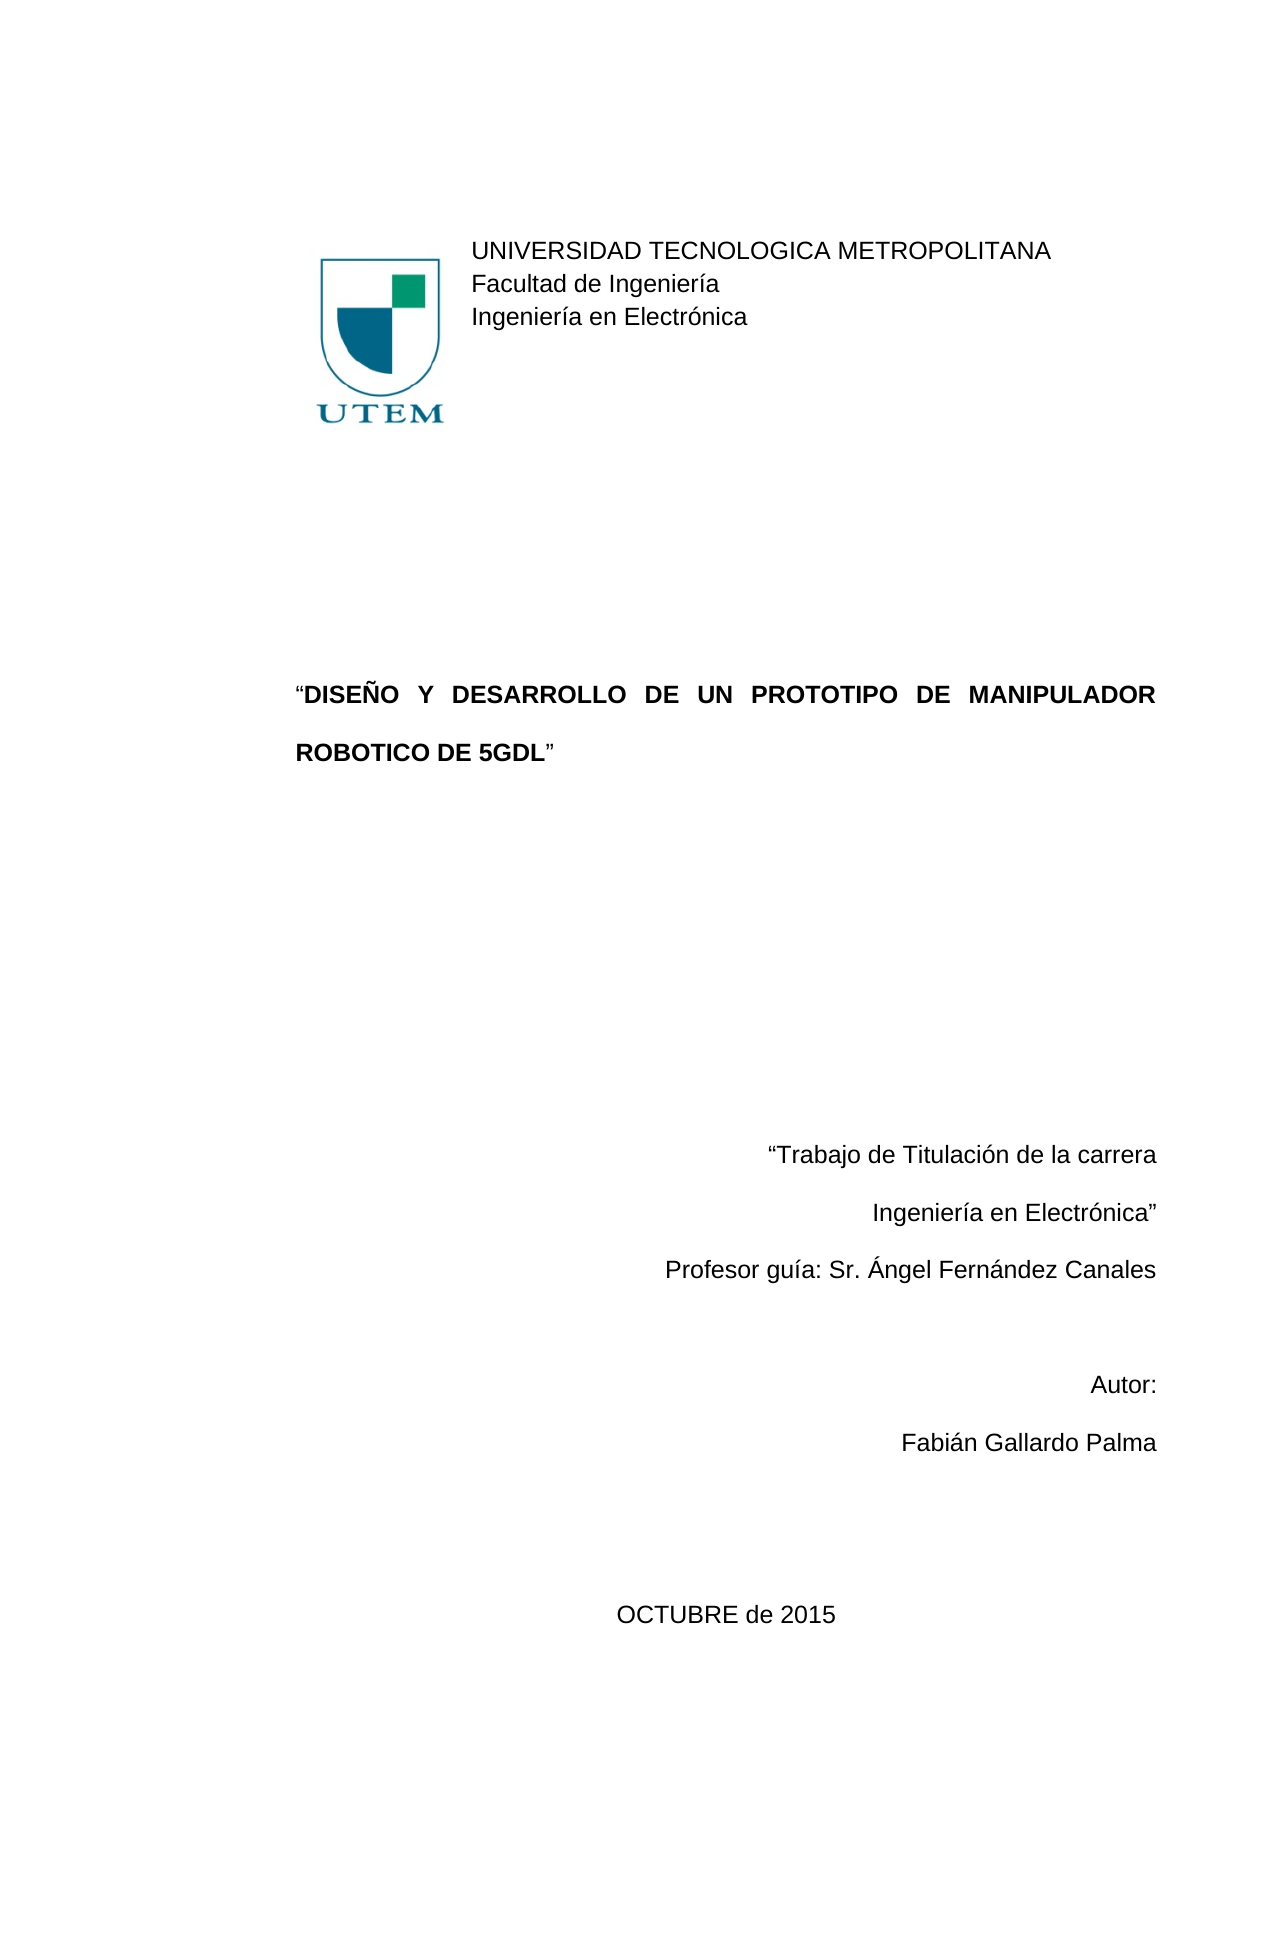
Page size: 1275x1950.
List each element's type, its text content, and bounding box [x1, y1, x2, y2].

text UNIVERSIDAD TECNOLOGICA METROPOLITANA Facultad de Ingeniería Ingeniería en Electrónica [295, 236, 1157, 331]
text “Trabajo de Titulación de la carrera [295, 1140, 1157, 1169]
text “DISEÑO Y DESARROLLO DE UN PROTOTIPO DE MANIPULADOR ROBOTICO DE 5GDL” [295, 680, 1157, 767]
text Fabián Gallardo Palma [295, 1428, 1157, 1457]
picture [305, 331, 453, 430]
text OCTUBRE de 2015 [295, 1600, 1157, 1629]
text Profesor guía: Sr. Ángel Fernández Canales [295, 1255, 1157, 1284]
text Autor: [295, 1370, 1157, 1399]
text Ingeniería en Electrónica” [295, 1198, 1157, 1227]
